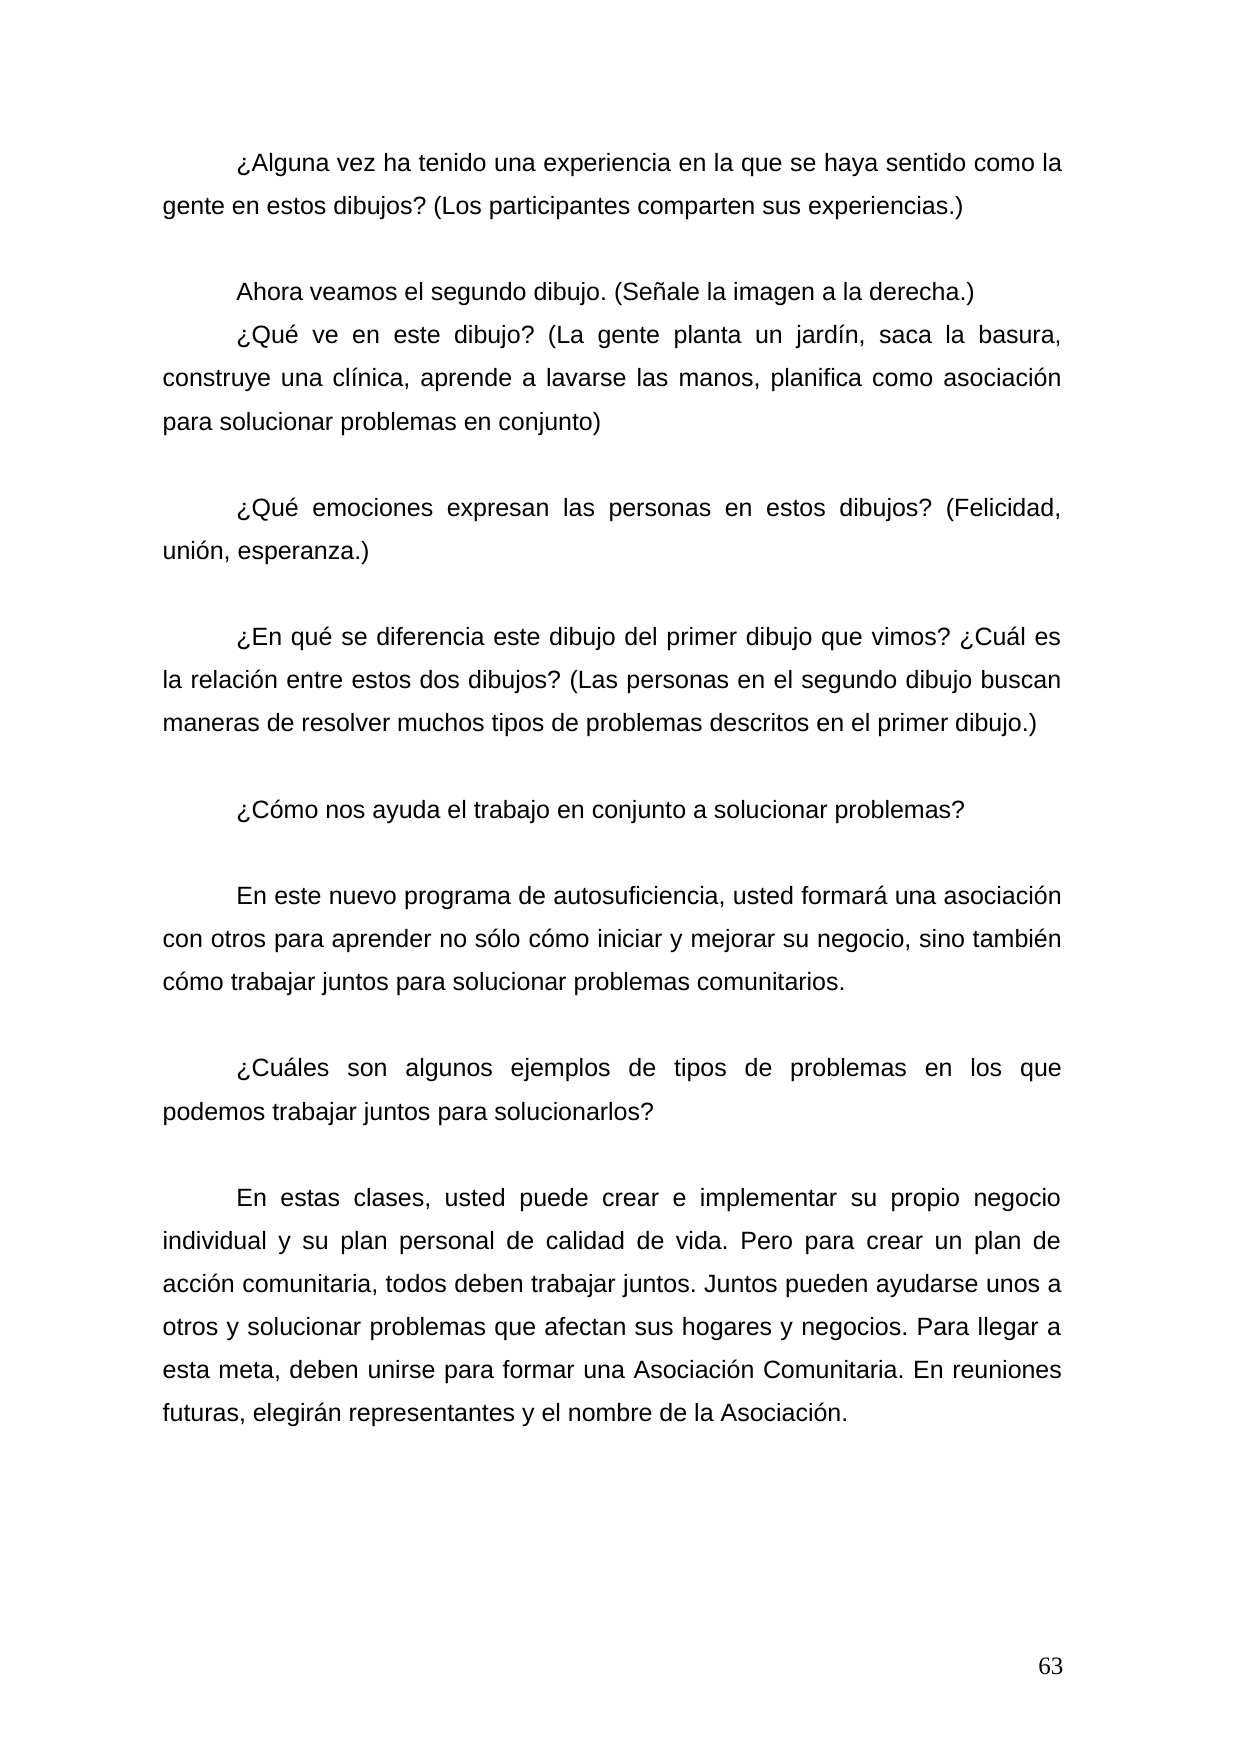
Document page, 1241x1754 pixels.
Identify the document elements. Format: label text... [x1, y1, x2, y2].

text ¿Qué emociones expresan las personas en estos dibujos? (Felicidad, unión, esperanza.) [162, 493, 1063, 564]
text En estas clases, usted puede crear e implementar su propio negocio individual y su plan personal de calidad de vida. Pero para crear un plan de acción comunitaria, todos deben trabajar juntos. Juntos pueden ayudarse unos a otros y solucionar problemas que afectan sus hogares y negocios. Para llegar a esta meta, deben unirse para formar una Asociación Comunitaria. En reuniones futuras, elegirán representantes y el nombre de la Asociación. [162, 1183, 1063, 1427]
text ¿En qué se diferencia este dibujo del primer dibujo que vimos? ¿Cuál es la relación entre estos dos dibujos? (Las personas en el segundo dibujo buscan maneras de resolver muchos tipos de problemas descritos en el primer dibujo.) [162, 622, 1063, 737]
text ¿Qué ve en este dibujo? (La gente planta un jardín, saca la basura, construye una clínica, aprende a lavarse las manos, planifica como asociación para solucionar problemas en conjunto) [162, 320, 1063, 435]
text En este nuevo programa de autosuficiencia, usted formará una asociación con otros para aprender no sólo cómo iniciar y mejorar su negocio, sino también cómo trabajar juntos para solucionar problemas comunitarios. [162, 881, 1063, 996]
text ¿Cómo nos ayuda el trabajo en conjunto a solucionar problemas? [162, 794, 1063, 823]
text ¿Cuáles son algunos ejemplos de tipos de problemas en los que podemos trabajar juntos para solucionarlos? [162, 1053, 1063, 1125]
text Ahora veamos el segundo dibujo. (Señale la imagen a la derecha.) [162, 277, 1063, 306]
text ¿Alguna vez ha tenido una experiencia en la que se haya sentido como la gente en estos dibujos? (Los participantes comparten sus experiencias.) [162, 148, 1063, 219]
